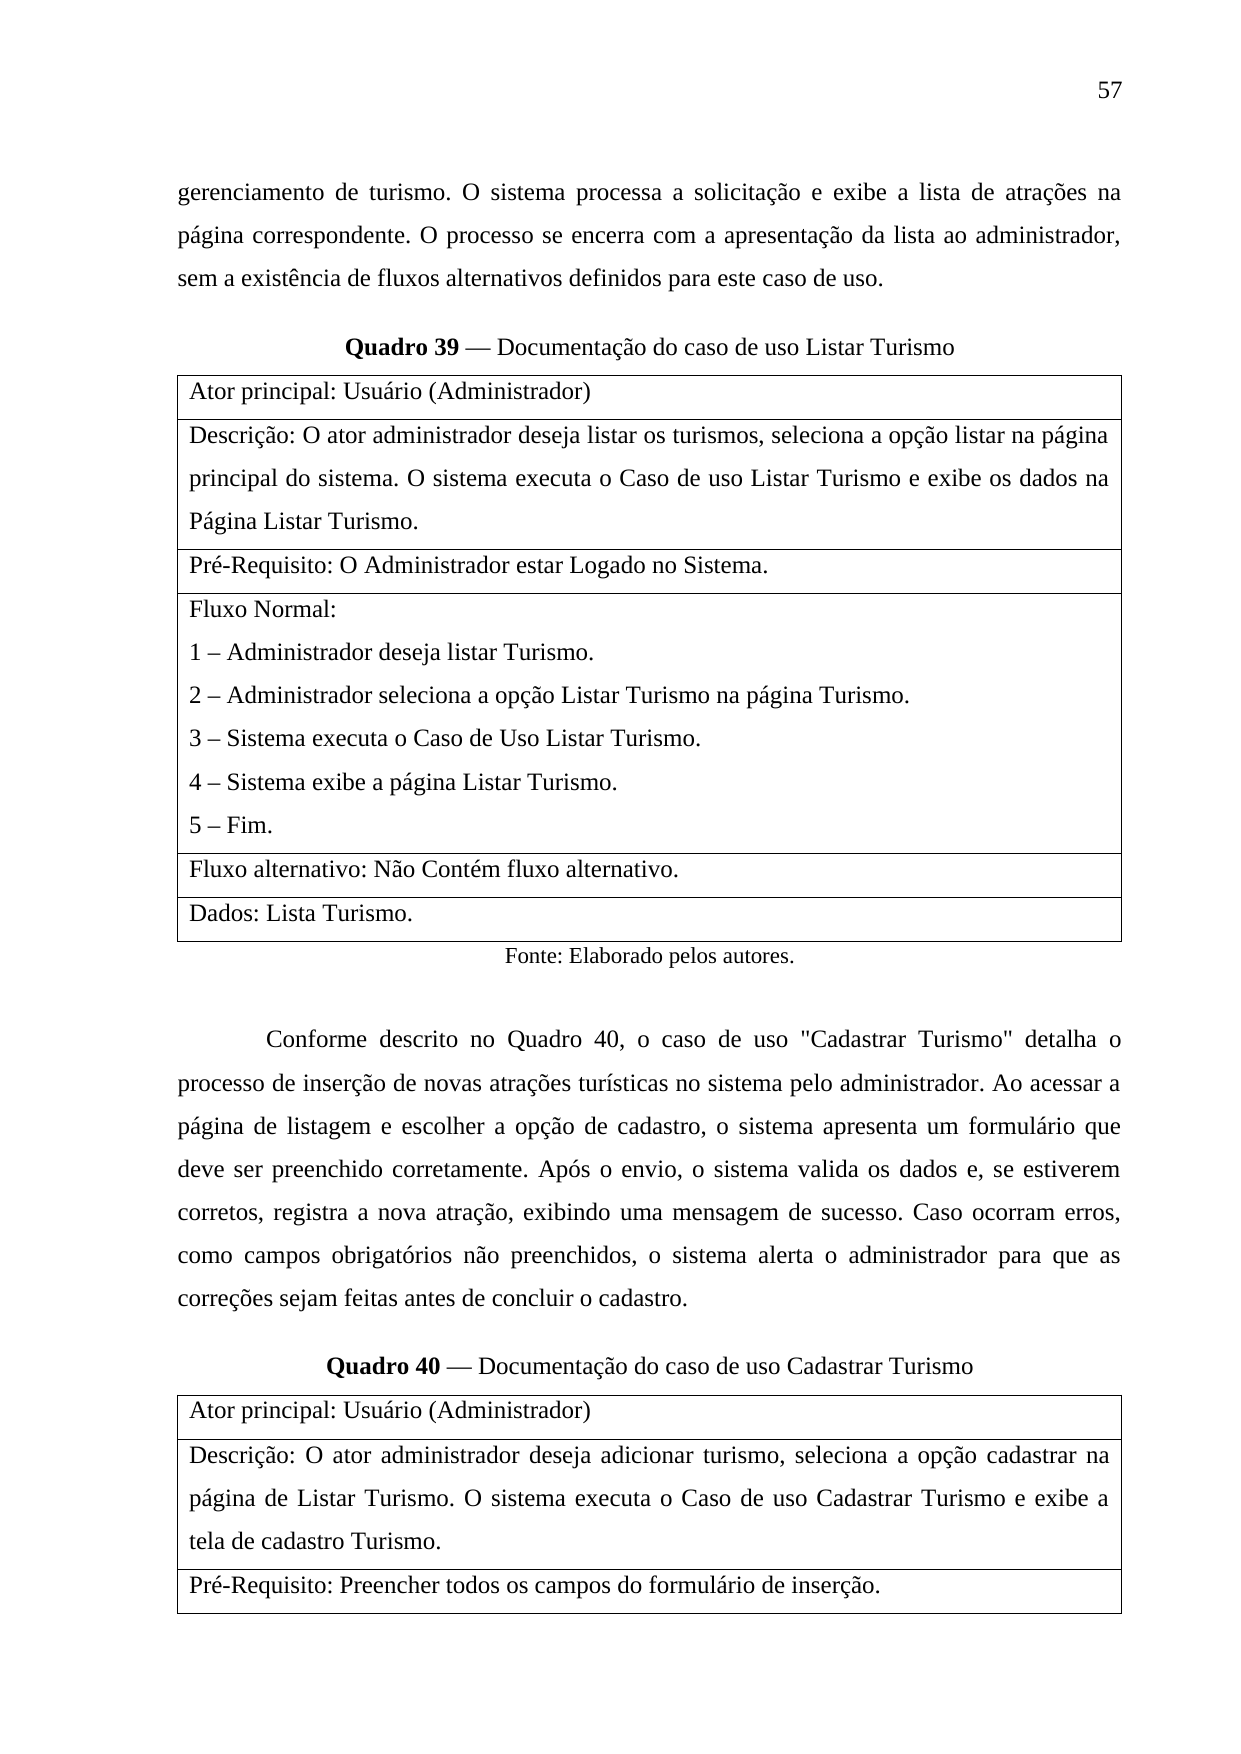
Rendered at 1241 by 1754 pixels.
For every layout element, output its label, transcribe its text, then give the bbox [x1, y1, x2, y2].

table_cell Descrição: O ator administrador deseja adicionar turismo, seleciona a opção cadastrar na página de Listar Turismo. O sistema executa o Caso de uso Cadastrar Turismo e exibe a tela de cadastro Turismo. [178, 1440, 1121, 1569]
table_header Ator principal: Usuário (Administrador) [178, 1396, 1121, 1439]
table_cell Descrição: O ator administrador deseja listar os turismos, seleciona a opção listar na página principal do sistema. O sistema executa o Caso de uso Listar Turismo e exibe os dados na Página Listar Turismo. [178, 420, 1121, 549]
table_cell Pré-Requisito: Preencher todos os campos do formulário de inserção. [178, 1570, 1121, 1613]
table_cell Pré-Requisito: O Administrador estar Logado no Sistema. [178, 550, 1121, 593]
text Conforme descrito no Quadro 40, o caso de uso "Cadastrar Turismo" detalha o processo de inserção de novas atrações turísticas no sistema pelo administrador. Ao acessar a página de listagem e escolher a opção de cadastro, o sistema apresenta um formulário que deve ser preenchido corretamente. Após o envio, o sistema valida os dados e, se estiverem corretos, registra a nova atração, exibindo uma mensagem de sucesso. Caso ocorram erros, como campos obrigatórios não preenchidos, o sistema alerta o administrador para que as correções sejam feitas antes de concluir o cadastro. [177, 1024, 1122, 1312]
text Quadro 39 — Documentação do caso de uso Listar Turismo [177, 332, 1122, 360]
text Fonte: Elaborado pelos autores. [177, 942, 1122, 968]
text Quadro 40 — Documentação do caso de uso Cadastrar Turismo [177, 1351, 1122, 1380]
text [177, 177, 1122, 292]
table_cell Fluxo alternativo: Não Contém fluxo alternativo. [178, 854, 1121, 897]
table_cell Dados: Lista Turismo. [178, 898, 1121, 941]
table_cell Fluxo Normal: 1 – Administrador deseja listar Turismo. 2 – Administrador seleciona a opção Listar Turismo na página Turismo. 3 – Sistema executa o Caso de Uso Listar Turismo. 4 – Sistema exibe a página Listar Turismo. 5 – Fim. [178, 594, 1121, 853]
table_header Ator principal: Usuário (Administrador) [178, 376, 1121, 419]
